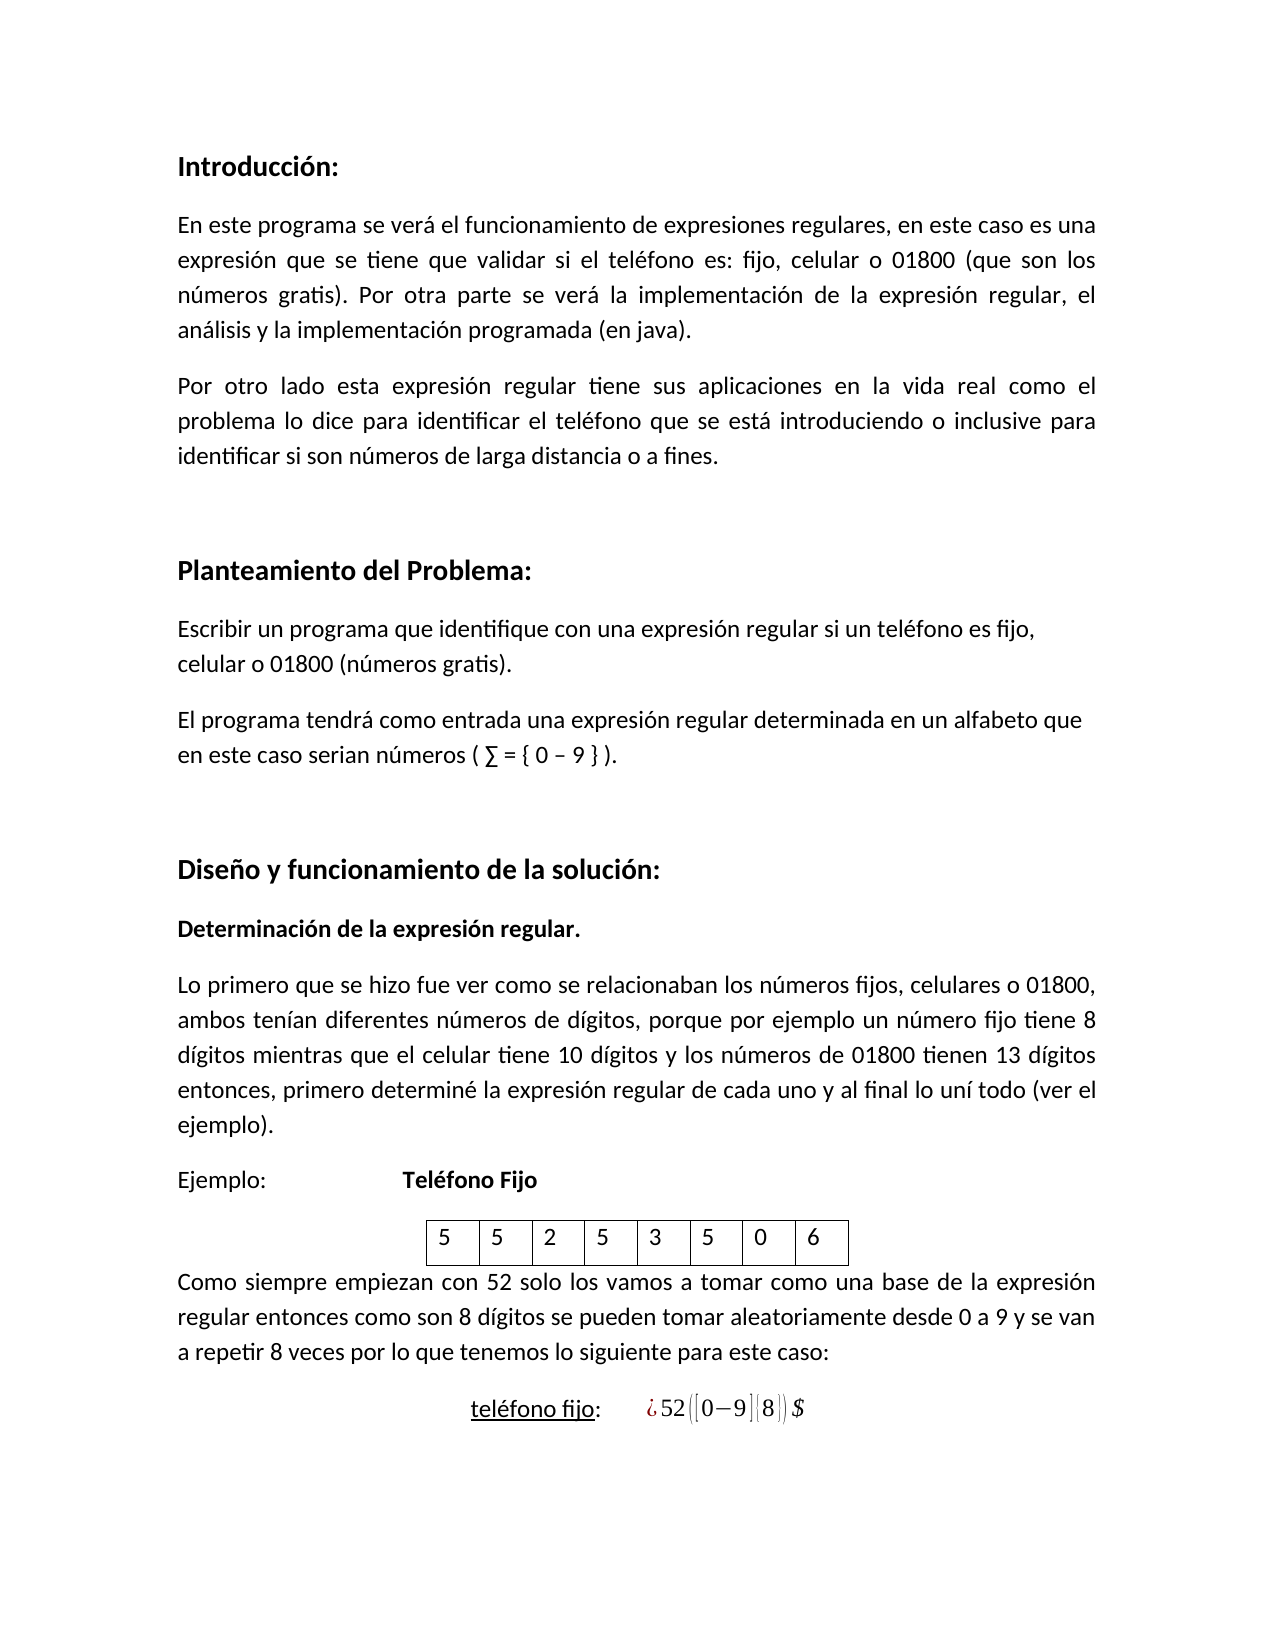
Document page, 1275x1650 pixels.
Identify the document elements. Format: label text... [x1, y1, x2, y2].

text Ejemplo: Teléfono Fijo [177, 1164, 1098, 1195]
text Introducción: [177, 148, 1098, 183]
table_header 6 [796, 1221, 848, 1265]
text Lo primero que se hizo fue ver como se relacionaban los números fijos, celulares o 01800, ambos tenían diferentes números de dígitos, porque por ejemplo un número fijo tiene 8 dígitos mientras que el celular tiene 10 dígitos y los números de 01800 tienen 13 dígitos entonces, primero determiné la expresión regular de cada uno y al final lo uní todo (ver el ejemplo). [177, 969, 1098, 1139]
table_header 5 [427, 1221, 479, 1265]
text Diseño y funcionamiento de la solución: [177, 851, 1098, 887]
table_header 3 [638, 1221, 690, 1265]
table_header 2 [533, 1221, 584, 1265]
table_header 0 [743, 1221, 795, 1265]
text Planteamiento del Problema: [177, 552, 1098, 587]
text Escribir un programa que identifique con una expresión regular si un teléfono es fijo, celular o 01800 (números gratis). [177, 614, 1085, 679]
table_header 5 [585, 1221, 637, 1265]
text teléfono fijo: [177, 1392, 1098, 1426]
text En este programa se verá el funcionamiento de expresiones regulares, en este caso es una expresión que se tiene que validar si el teléfono es: fijo, celular o 01800 (que son los números gratis). Por otra parte se verá la implementación de la expresión regular, el análisis y la implementación programada (en java). [177, 209, 1098, 345]
text Determinación de la expresión regular. [177, 913, 1098, 943]
table_header 5 [691, 1221, 742, 1265]
text Como siempre empiezan con 52 solo los vamos a tomar como una base de la expresión regular entonces como son 8 dígitos se pueden tomar aleatoriamente desde 0 a 9 y se van a repetir 8 veces por lo que tenemos lo siguiente para este caso: [177, 1266, 1098, 1366]
text Por otro lado esta expresión regular tiene sus aplicaciones en la vida real como el problema lo dice para identificar el teléfono que se está introduciendo o inclusive para identificar si son números de larga distancia o a fines. [177, 370, 1098, 471]
text El programa tendrá como entrada una expresión regular determinada en un alfabeto que en este caso serian números ( ∑ = { 0 – 9 } ). [177, 704, 1085, 770]
table_header 5 [480, 1221, 532, 1265]
